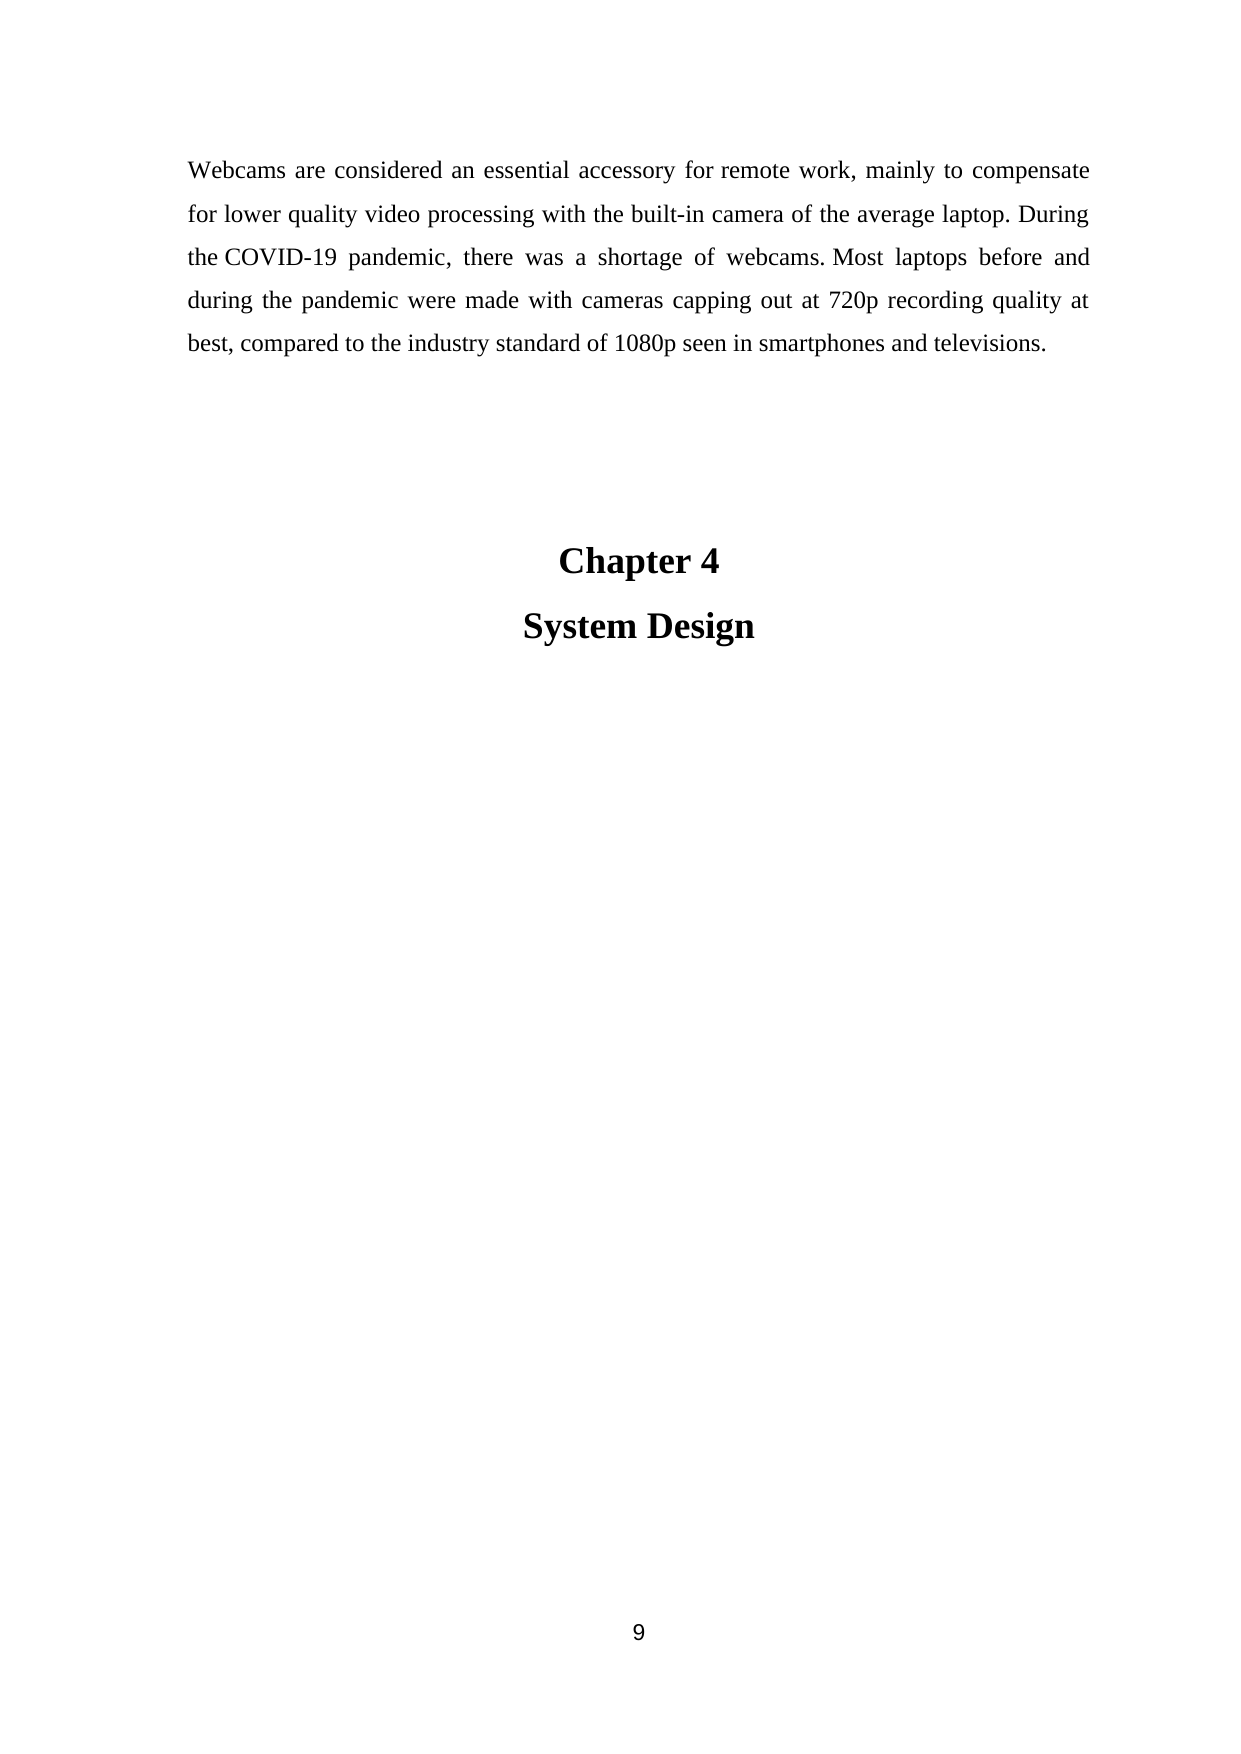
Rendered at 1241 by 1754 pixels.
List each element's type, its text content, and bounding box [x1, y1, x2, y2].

text Webcams are considered an essential accessory for remote work, mainly to compensate for lower quality video processing with the built-in camera of the average laptop. During the COVID-19 pandemic, there was a shortage of webcams. Most laptops before and during the pandemic were made with cameras capping out at 720p recording quality at best, compared to the industry standard of 1080p seen in smartphones and televisions. [187, 255, 1090, 357]
text System Design [187, 603, 1090, 647]
text Webcams are considered an essential accessory for remote work, mainly to compensate for lower quality video processing with the built-in camera of the average laptop. During the COVID-19 pandemic, there was a shortage of webcams. Most laptops before and during the pandemic were made with cameras capping out at 720p recording quality at best, compared to the industry standard of 1080p seen in smartphones and televisions. [187, 156, 1090, 254]
text Chapter 4 [187, 539, 1090, 582]
